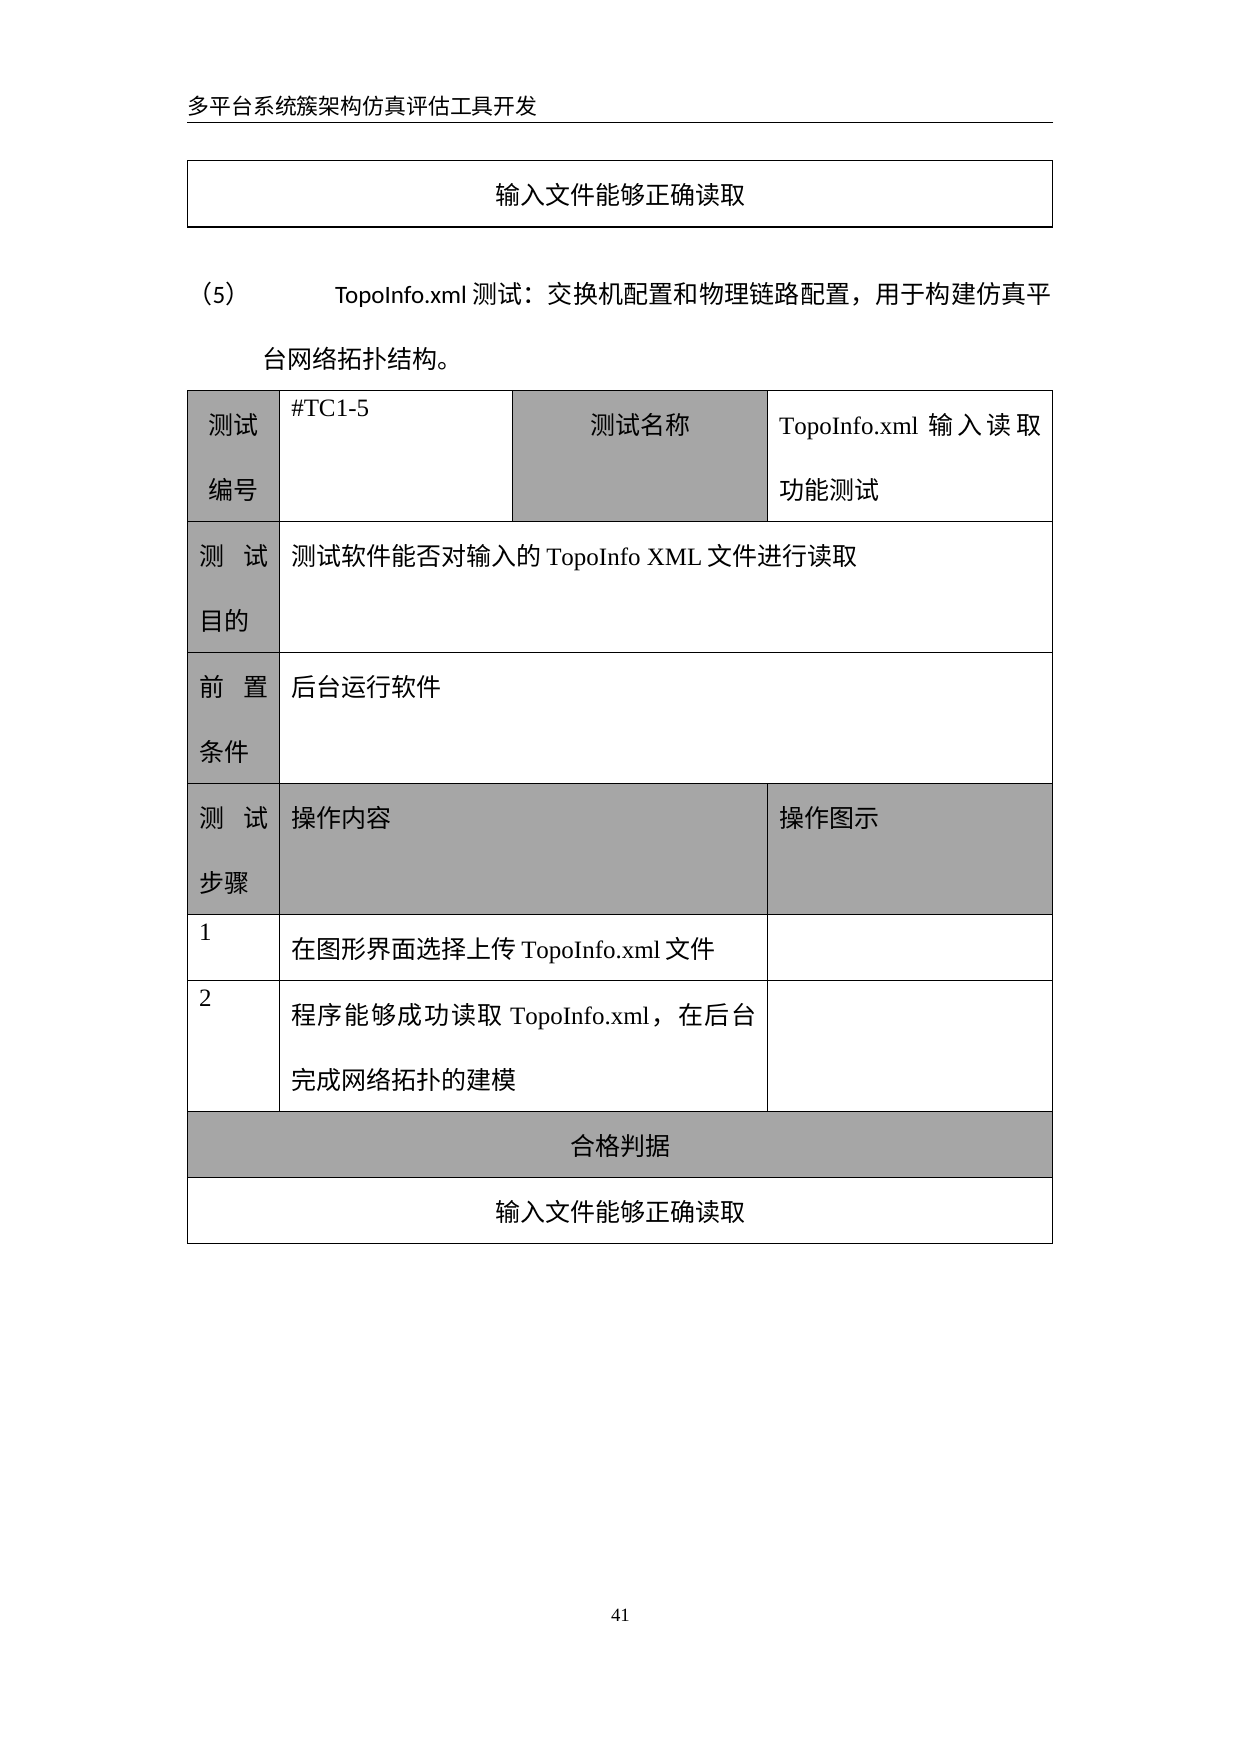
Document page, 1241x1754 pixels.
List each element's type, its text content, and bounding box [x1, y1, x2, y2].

table_cell 前置条件 [188, 653, 279, 783]
table_cell 1 [188, 915, 279, 980]
table_cell 合格判据 [188, 1112, 1052, 1177]
table_cell [768, 915, 1052, 980]
list TopoInfo.xml测试：交换机配置和物理链路配置，用于构建仿真平台网络拓扑结构。 [187, 260, 1053, 390]
table_cell [768, 981, 1052, 1111]
table_cell 操作图示 [768, 784, 1052, 914]
table_header 测试编号 [188, 391, 279, 521]
table_cell 输入文件能够正确读取 [188, 161, 1052, 226]
table_header 测试名称 [513, 391, 767, 521]
table_cell 操作内容 [280, 784, 767, 914]
table_cell 测试软件能否对输入的TopoInfo XML文件进行读取 [280, 522, 1052, 652]
table_cell 测试步骤 [188, 784, 279, 914]
table_cell 2 [188, 981, 279, 1111]
table_cell 程序能够成功读取TopoInfo.xml，在后台完成网络拓扑的建模 [280, 981, 767, 1111]
table_cell 后台运行软件 [280, 653, 1052, 783]
table_cell 测试目的 [188, 522, 279, 652]
table_header TopoInfo.xml输入读取功能测试 [768, 391, 1052, 521]
table_cell 在图形界面选择上传TopoInfo.xml文件 [280, 915, 767, 980]
table_header #TC1-5 [280, 391, 512, 521]
table_cell 输入文件能够正确读取 [188, 1178, 1052, 1243]
